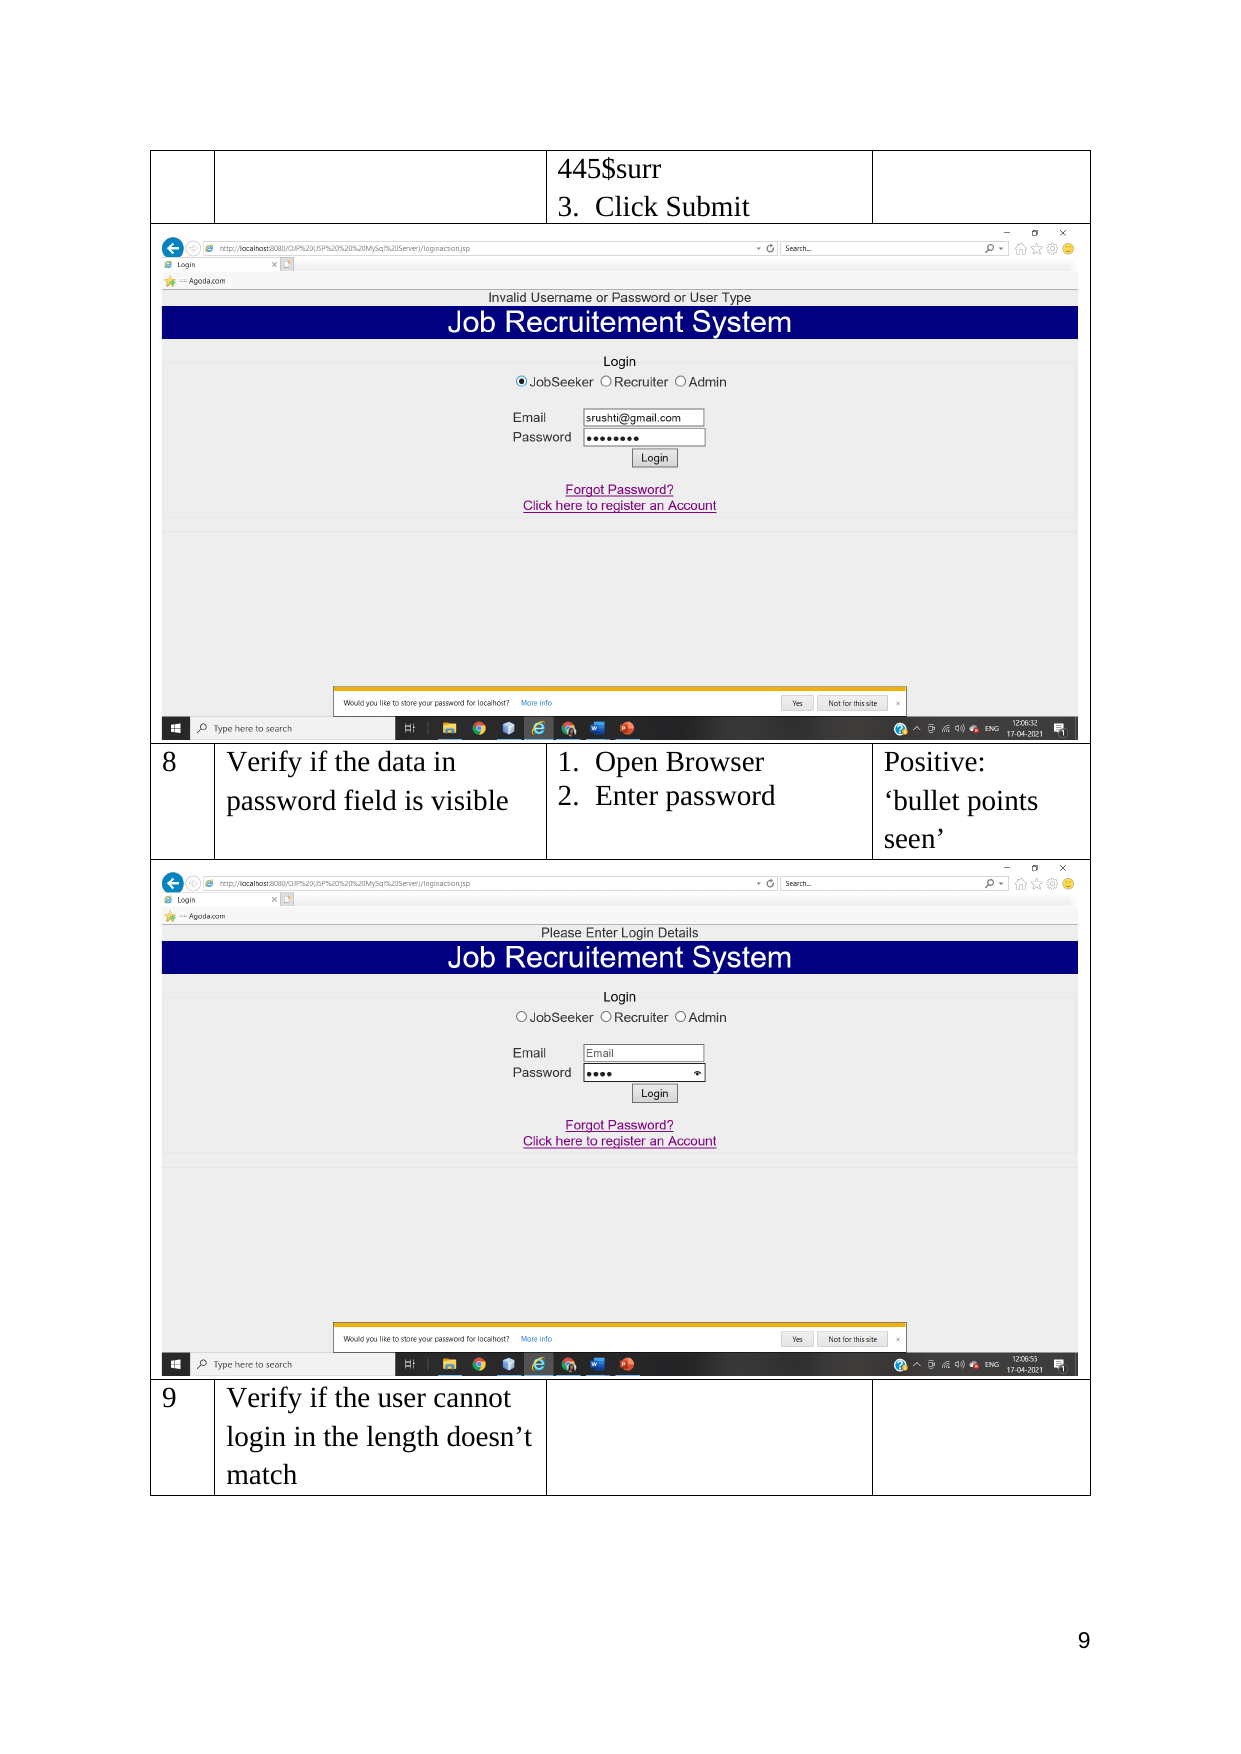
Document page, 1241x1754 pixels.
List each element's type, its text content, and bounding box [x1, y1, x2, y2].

table_cell Open Browser Enter password [547, 744, 872, 859]
table_cell Verify if the data in password field is visible [215, 744, 546, 859]
table_cell [151, 860, 1090, 1379]
table_cell [547, 1380, 872, 1494]
picture [161, 860, 1078, 1376]
table_cell 7 [151, 151, 214, 223]
picture [168, 879, 178, 888]
table_cell [151, 224, 1090, 743]
picture [161, 224, 1078, 740]
table_cell Positive: ‘bullet points seen’ [873, 744, 1090, 859]
table_cell [873, 1380, 1090, 1494]
picture [168, 246, 178, 253]
table_cell 9 [151, 1380, 214, 1494]
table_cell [873, 151, 1090, 223]
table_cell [215, 151, 546, 223]
table_cell 8 [151, 744, 214, 859]
table_cell Verify if the user cannot login in the length doesn’t match [215, 1380, 546, 1494]
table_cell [547, 151, 872, 223]
